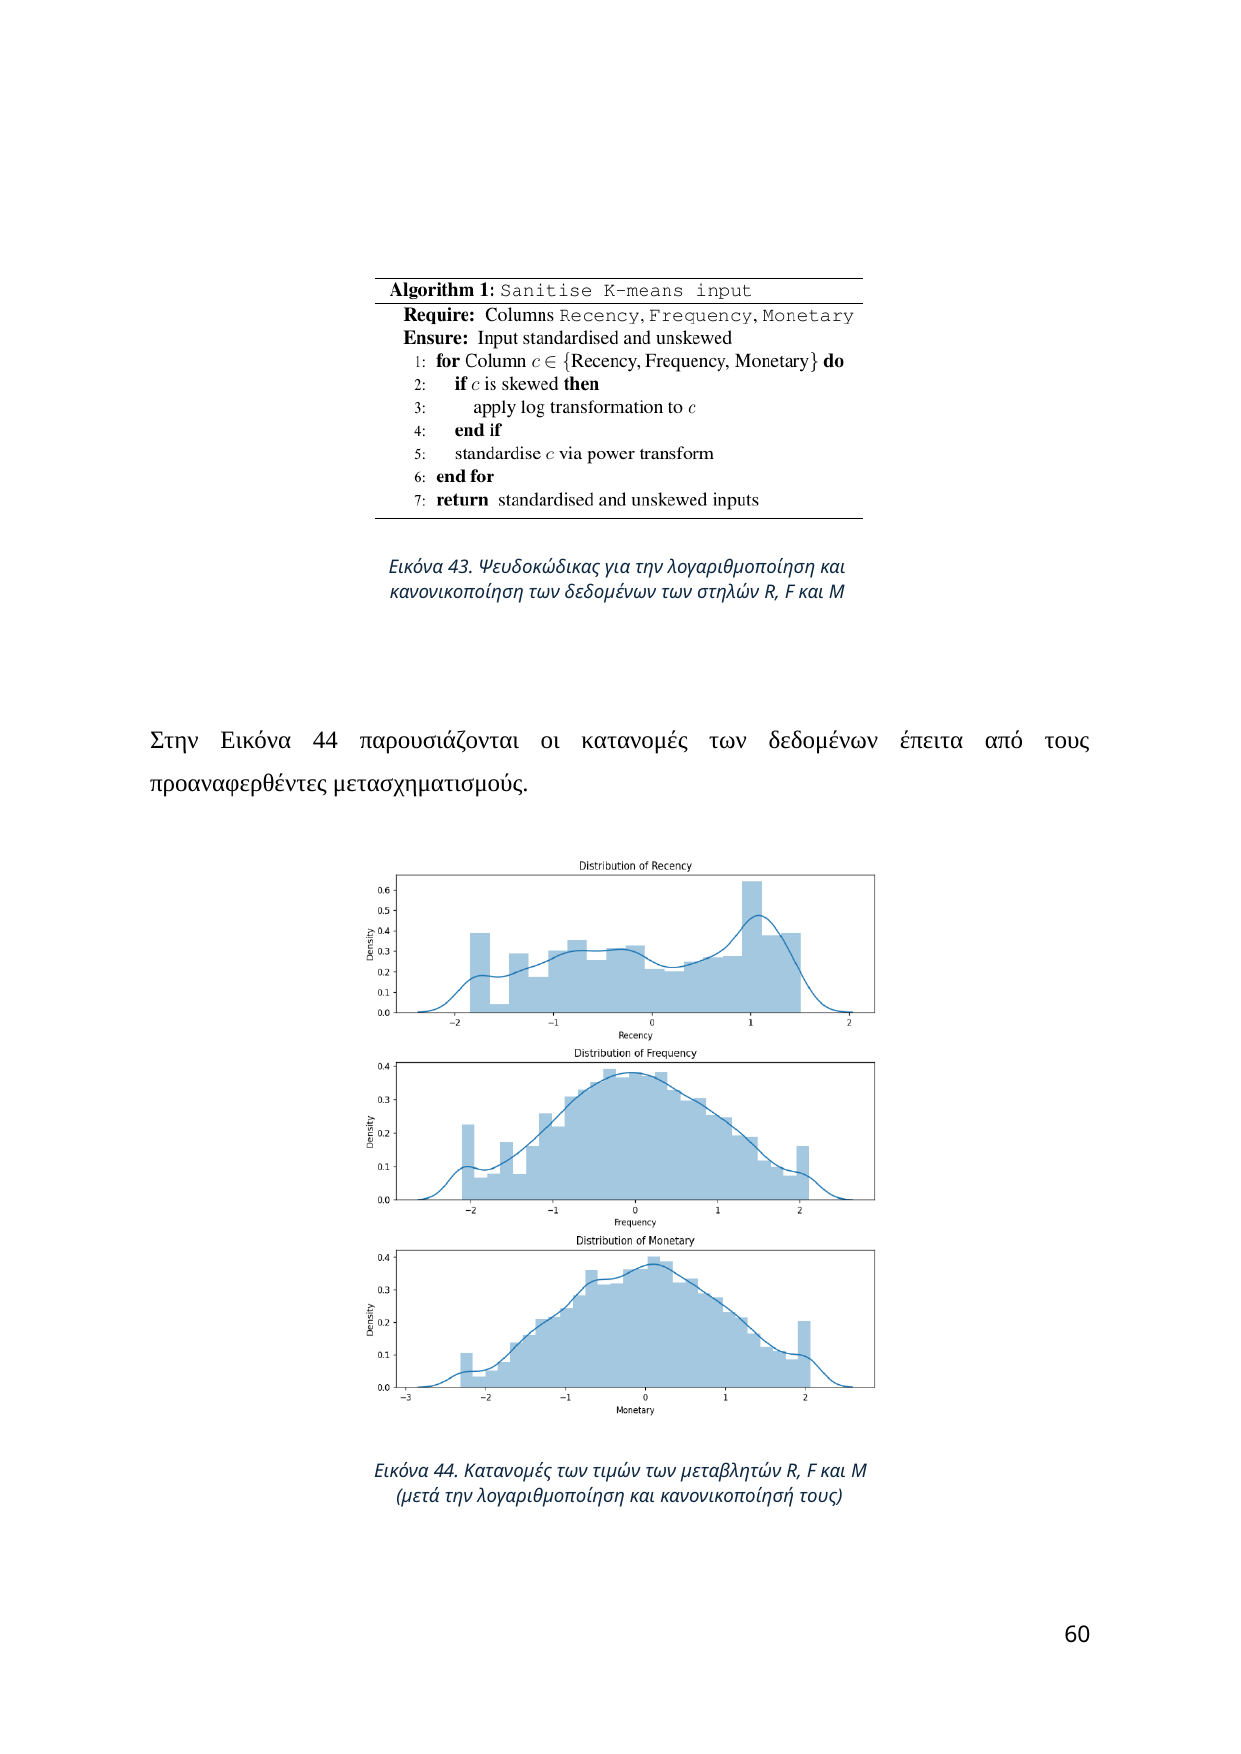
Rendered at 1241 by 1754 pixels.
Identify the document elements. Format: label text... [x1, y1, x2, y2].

picture [357, 852, 883, 1424]
text Στην Εικόνα 44 παρουσιάζονται οι κατανομές των δεδομένων έπειτα από τους προαναφερθέντες μετασχηματισμούς. [150, 725, 1090, 797]
picture [367, 272, 869, 531]
